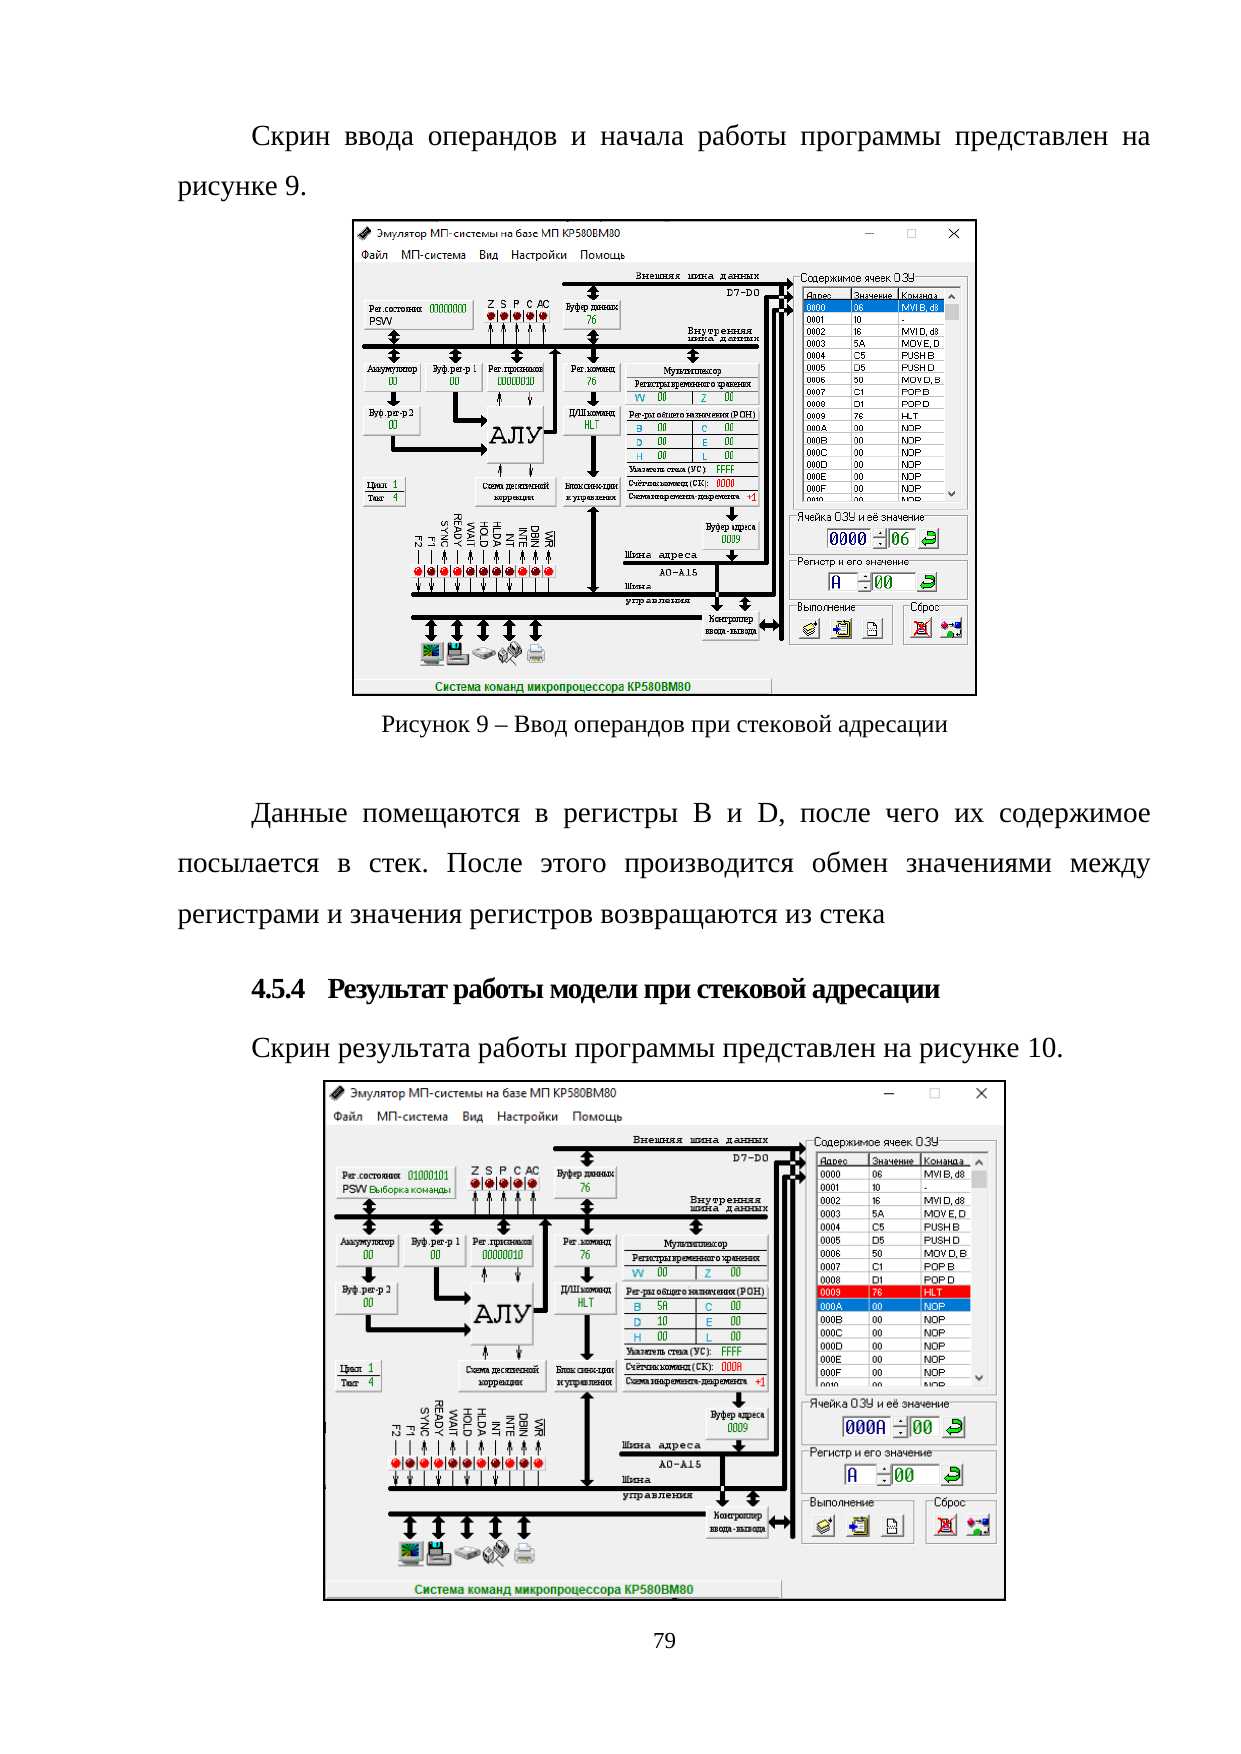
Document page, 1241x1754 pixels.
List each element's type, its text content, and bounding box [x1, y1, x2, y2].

text Данные помещаются в регистры В и D, после чего их содержимое посылается в стек. После этого производится обмен значениями между регистрами и значения регистров возвращаются из стека [177, 795, 1152, 929]
title 4.5.4 Результат работы модели при стековой адресации [177, 971, 1152, 1005]
picture [325, 1082, 1004, 1599]
text Скрин ввода операндов и начала работы программы представлен на рисунке 9. [177, 118, 1152, 202]
text Скрин результата работы программы представлен на рисунке 10. [177, 1030, 1152, 1063]
text Рисунок 9 – Ввод операндов при стековой адресации [177, 709, 1152, 738]
picture [354, 221, 975, 694]
